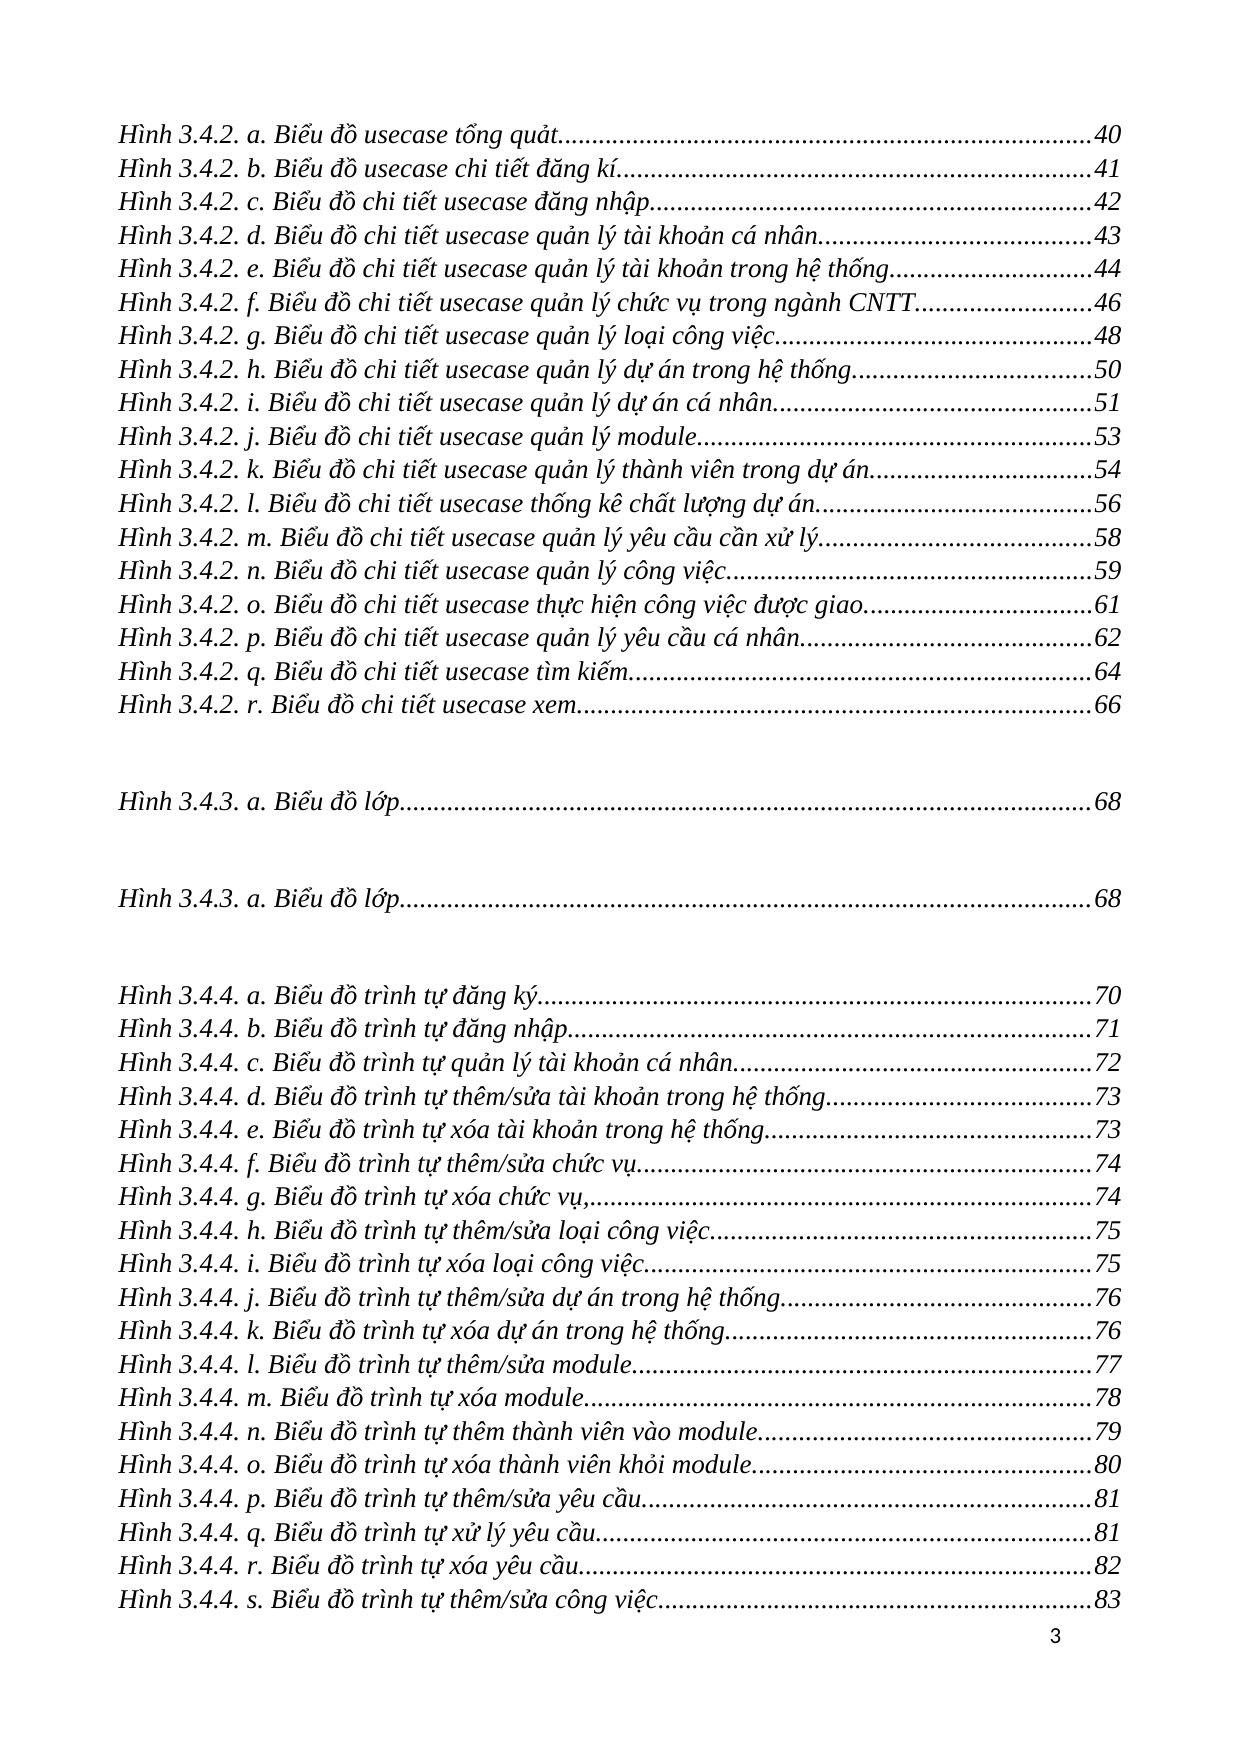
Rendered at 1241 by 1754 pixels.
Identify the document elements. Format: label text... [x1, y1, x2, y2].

text Hình 3.4.4. k. Biểu đồ trình tự xóa dự án trong hệ thống. 76 [118, 1314, 1122, 1346]
text Hình 3.4.4. s. Biểu đồ trình tự thêm/sửa công việc. 83 [118, 1583, 1122, 1614]
text Hình 3.4.2. a. Biểu đồ usecase tổng quảt. 40 [118, 118, 1122, 149]
text Hình 3.4.2. d. Biểu đồ chi tiết usecase quản lý tài khoản cá nhân. 43 [118, 219, 1122, 250]
text Hình 3.4.2. c. Biểu đồ chi tiết usecase đăng nhập. 42 [118, 185, 1122, 216]
text Hình 3.4.2. n. Biểu đồ chi tiết usecase quản lý công việc. 59 [118, 554, 1122, 585]
text Hình 3.4.2. k. Biểu đồ chi tiết usecase quản lý thành viên trong dự án. 54 [118, 453, 1122, 485]
text Hình 3.4.2. r. Biểu đồ chi tiết usecase xem. 66 [118, 688, 1122, 719]
text Hình 3.4.4. e. Biểu đồ trình tự xóa tài khoản trong hệ thống. 73 [118, 1113, 1122, 1144]
text Hình 3.4.4. q. Biểu đồ trình tự xử lý yêu cầu. 81 [118, 1516, 1122, 1547]
text Hình 3.4.2. b. Biểu đồ usecase chi tiết đăng kí. 41 [118, 152, 1122, 183]
text Hình 3.4.2. j. Biểu đồ chi tiết usecase quản lý module. 53 [118, 420, 1122, 451]
text Hình 3.4.4. h. Biểu đồ trình tự thêm/sửa loại công việc. 75 [118, 1214, 1122, 1245]
text Hình 3.4.2. i. Biểu đồ chi tiết usecase quản lý dự án cá nhân. 51 [118, 386, 1122, 418]
text Hình 3.4.4. l. Biểu đồ trình tự thêm/sửa module. 77 [118, 1348, 1122, 1379]
text Hình 3.4.2. h. Biểu đồ chi tiết usecase quản lý dự án trong hệ thống. 50 [118, 353, 1122, 384]
text Hình 3.4.4. m. Biểu đồ trình tự xóa module. 78 [118, 1381, 1122, 1413]
text Hình 3.4.4. c. Biểu đồ trình tự quản lý tài khoản cá nhân. 72 [118, 1046, 1122, 1077]
text Hình 3.4.4. b. Biểu đồ trình tự đăng nhập 71 [118, 1012, 1122, 1044]
text Hình 3.4.4. i. Biểu đồ trình tự xóa loại công việc. 75 [118, 1247, 1122, 1278]
text Hình 3.4.2. g. Biểu đồ chi tiết usecase quản lý loại công việc. 48 [118, 319, 1122, 351]
text Hình 3.4.4. g. Biểu đồ trình tự xóa chức vụ, 74 [118, 1180, 1122, 1211]
text Hình 3.4.3. a. Biểu đồ lớp. 68 [118, 785, 1122, 816]
text Hình 3.4.2. m. Biểu đồ chi tiết usecase quản lý yêu cầu cần xử lý. 58 [118, 521, 1122, 552]
text Hình 3.4.4. f. Biểu đồ trình tự thêm/sửa chức vụ. 74 [118, 1147, 1122, 1178]
text Hình 3.4.2. e. Biểu đồ chi tiết usecase quản lý tài khoản trong hệ thống. 44 [118, 252, 1122, 283]
text Hình 3.4.2. l. Biểu đồ chi tiết usecase thống kê chất lượng dự án. 56 [118, 487, 1122, 518]
text Hình 3.4.2. o. Biểu đồ chi tiết usecase thực hiện công việc được giao. 61 [118, 588, 1122, 619]
text Hình 3.4.2. p. Biểu đồ chi tiết usecase quản lý yêu cầu cá nhân. 62 [118, 621, 1122, 652]
text Hình 3.4.4. n. Biểu đồ trình tự thêm thành viên vào module. 79 [118, 1415, 1122, 1446]
text Hình 3.4.4. p. Biểu đồ trình tự thêm/sửa yêu cầu. 81 [118, 1482, 1122, 1513]
text Hình 3.4.2. f. Biểu đồ chi tiết usecase quản lý chức vụ trong ngành CNTT. 46 [118, 286, 1122, 317]
text Hình 3.4.4. r. Biểu đồ trình tự xóa yêu cầu. 82 [118, 1549, 1122, 1580]
text Hình 3.4.3. a. Biểu đồ lớp. 68 [118, 882, 1122, 913]
text Hình 3.4.4. a. Biểu đồ trình tự đăng ký. 70 [118, 979, 1122, 1010]
text Hình 3.4.4. d. Biểu đồ trình tự thêm/sửa tài khoản trong hệ thống. 73 [118, 1079, 1122, 1111]
text Hình 3.4.2. q. Biểu đồ chi tiết usecase tìm kiếm. 64 [118, 655, 1122, 686]
text Hình 3.4.4. j. Biểu đồ trình tự thêm/sửa dự án trong hệ thống. 76 [118, 1281, 1122, 1312]
text Hình 3.4.4. o. Biểu đồ trình tự xóa thành viên khỏi module. 80 [118, 1448, 1122, 1480]
